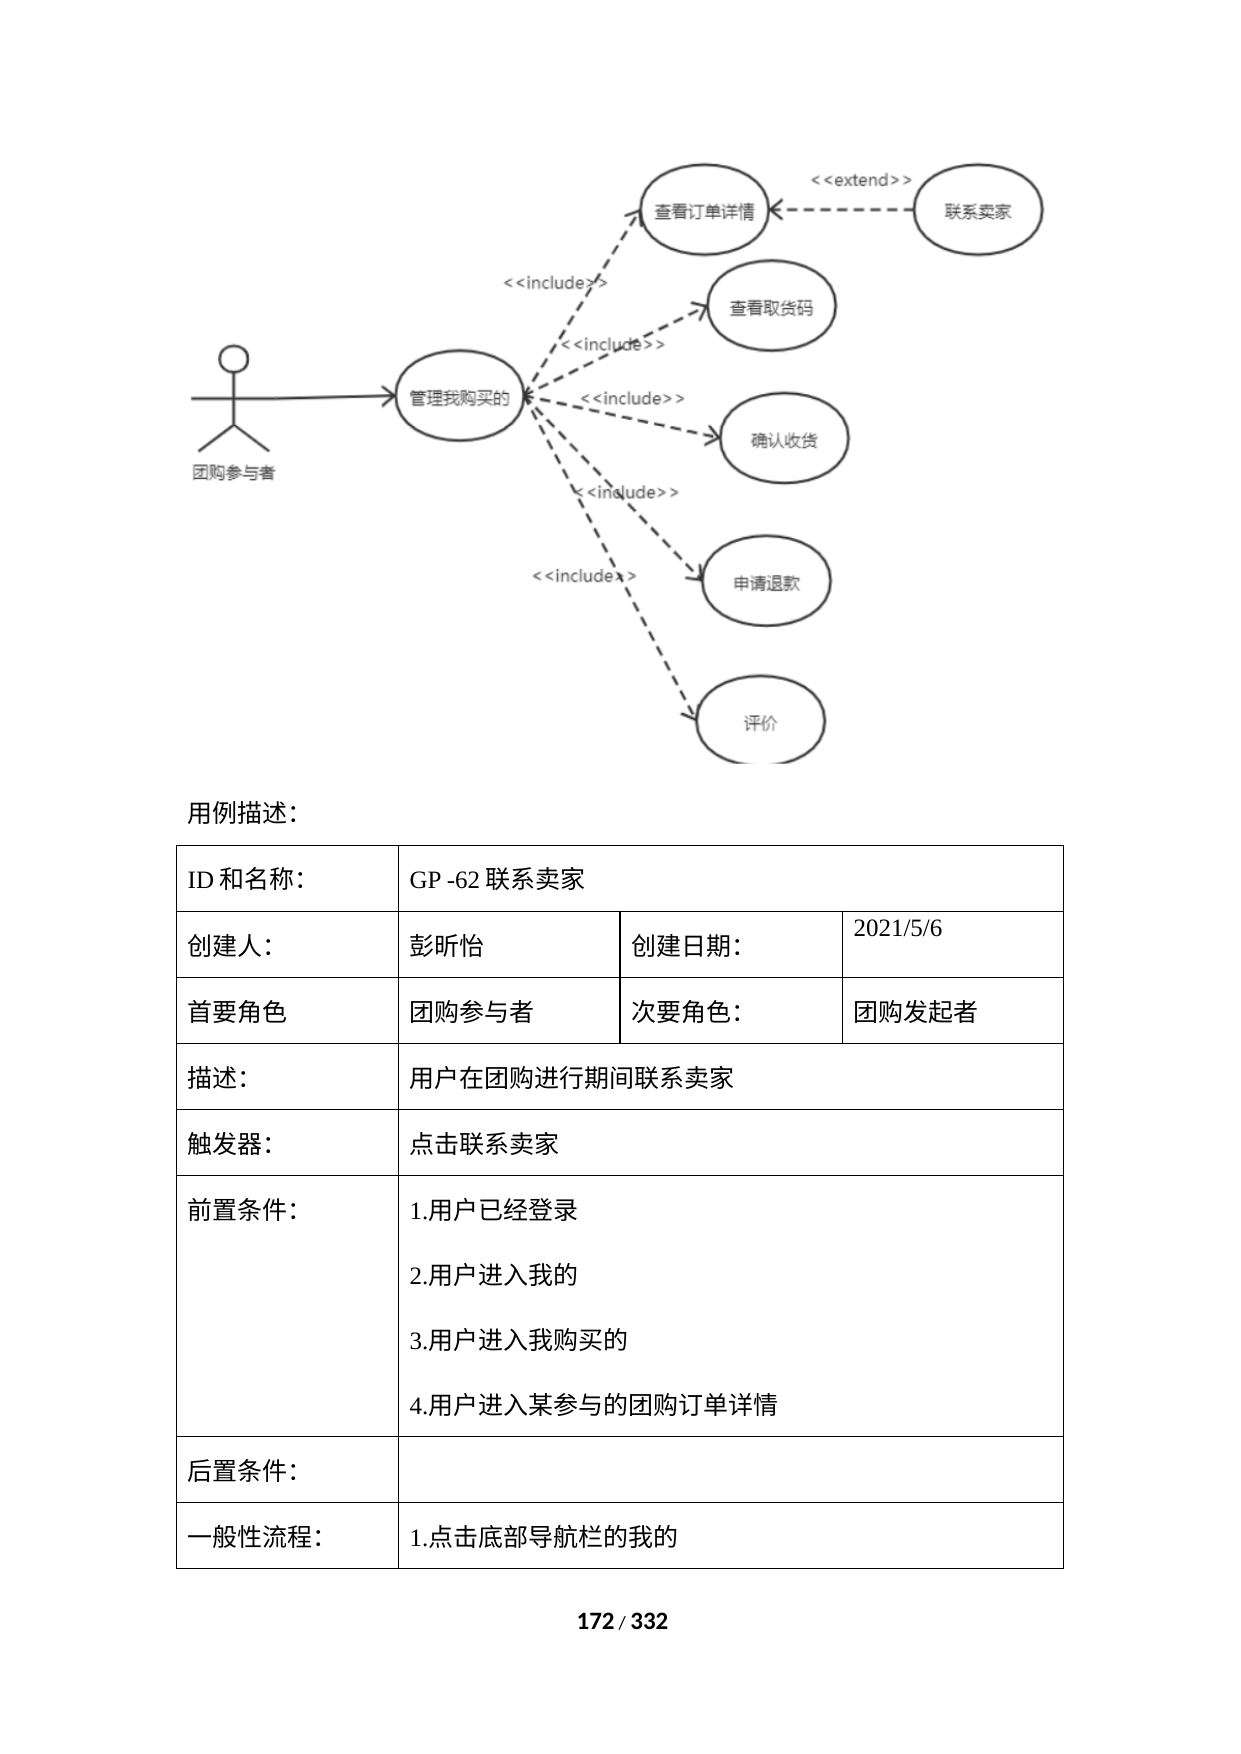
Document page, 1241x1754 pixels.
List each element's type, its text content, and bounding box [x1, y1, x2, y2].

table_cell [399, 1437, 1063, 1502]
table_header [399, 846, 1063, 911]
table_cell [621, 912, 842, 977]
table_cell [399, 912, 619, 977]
picture [187, 162, 1053, 772]
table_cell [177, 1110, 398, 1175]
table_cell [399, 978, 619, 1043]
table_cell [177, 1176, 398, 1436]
text 用例描述： [187, 779, 1053, 844]
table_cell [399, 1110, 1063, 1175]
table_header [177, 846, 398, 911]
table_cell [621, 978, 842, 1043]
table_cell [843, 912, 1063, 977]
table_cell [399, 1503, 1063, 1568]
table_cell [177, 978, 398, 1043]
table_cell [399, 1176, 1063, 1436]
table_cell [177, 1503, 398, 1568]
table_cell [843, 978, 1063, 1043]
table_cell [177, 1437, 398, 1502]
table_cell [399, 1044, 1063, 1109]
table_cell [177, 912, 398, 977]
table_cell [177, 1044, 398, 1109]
